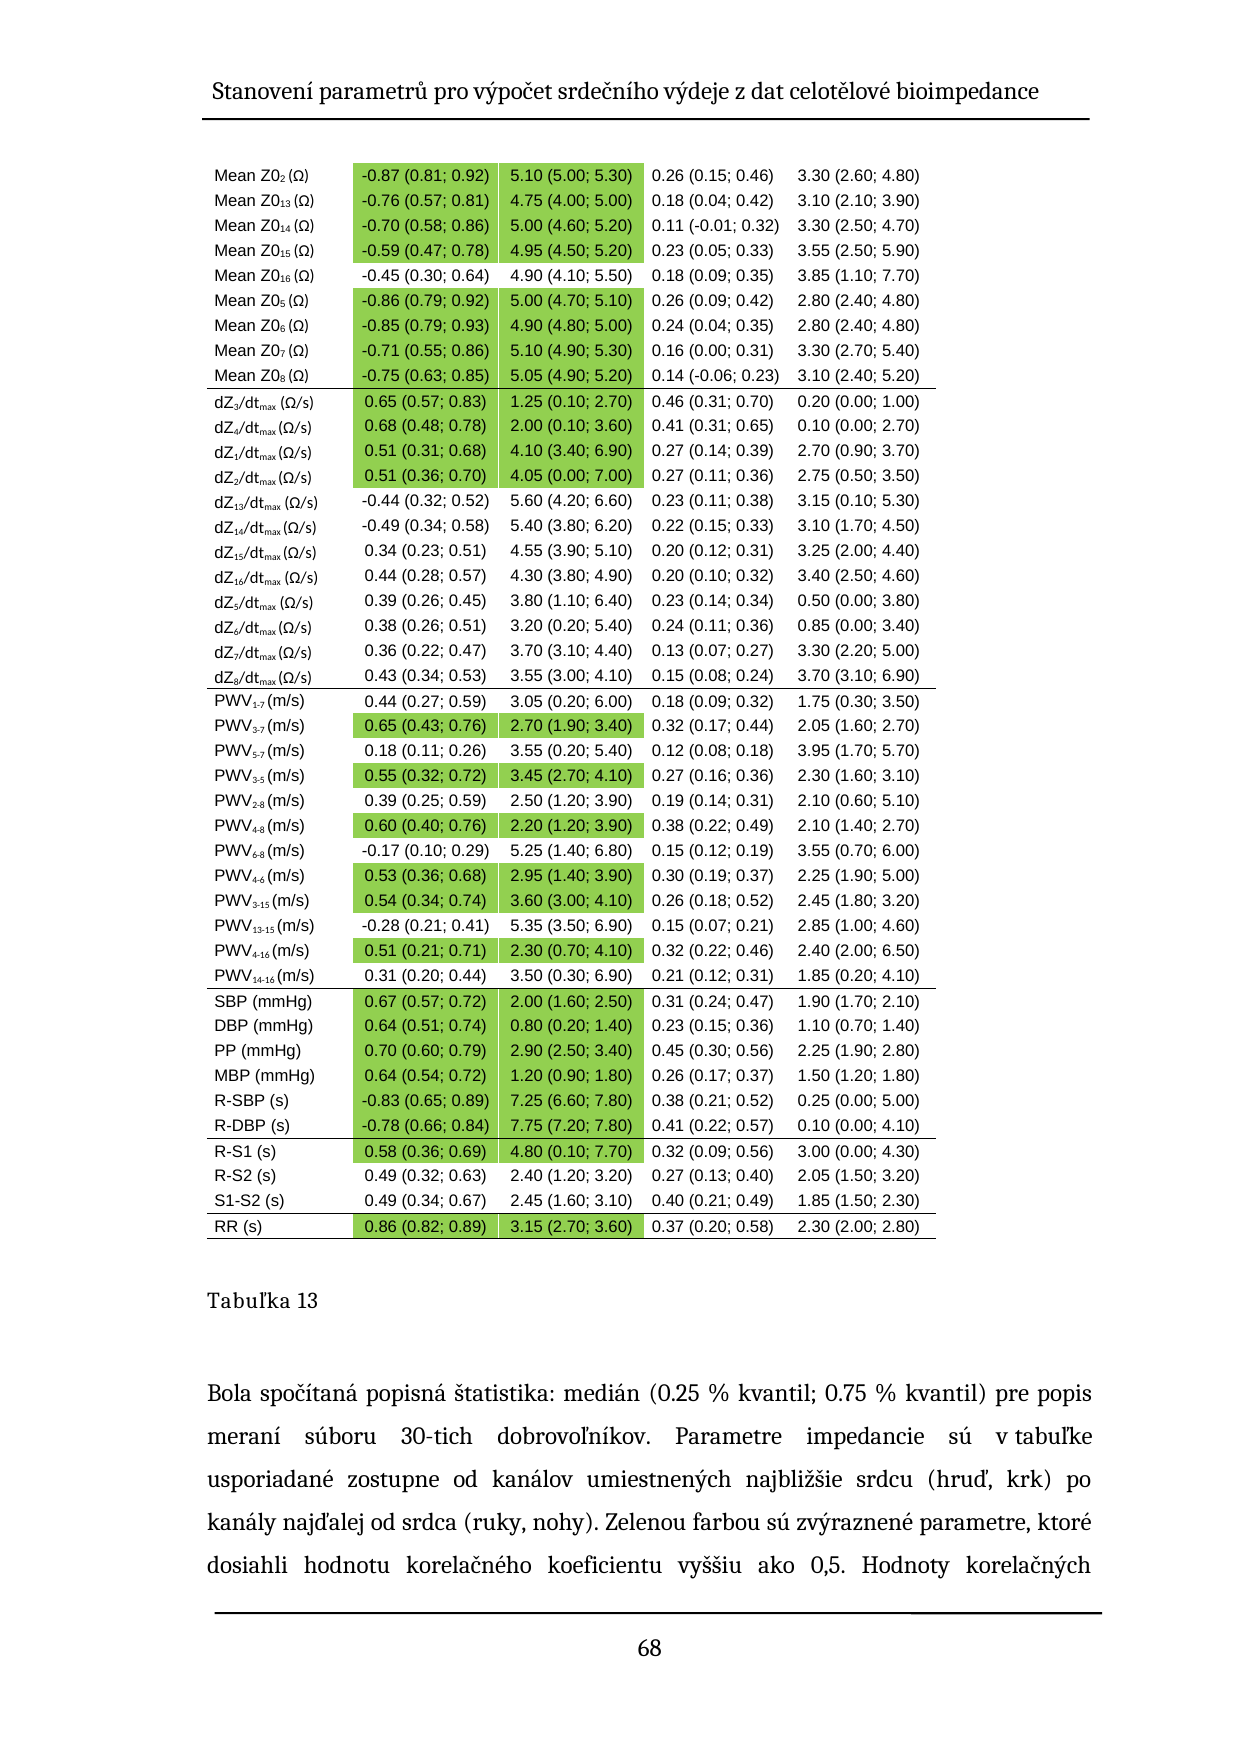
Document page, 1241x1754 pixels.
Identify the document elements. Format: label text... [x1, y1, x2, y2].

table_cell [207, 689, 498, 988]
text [207, 1379, 1092, 1580]
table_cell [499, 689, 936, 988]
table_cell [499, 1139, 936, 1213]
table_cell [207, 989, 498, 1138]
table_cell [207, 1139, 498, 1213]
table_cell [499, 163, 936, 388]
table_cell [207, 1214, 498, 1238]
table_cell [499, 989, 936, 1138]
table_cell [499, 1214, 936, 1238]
text Tabuľka 13 [207, 1287, 1092, 1314]
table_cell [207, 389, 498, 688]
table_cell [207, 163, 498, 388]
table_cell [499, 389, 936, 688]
